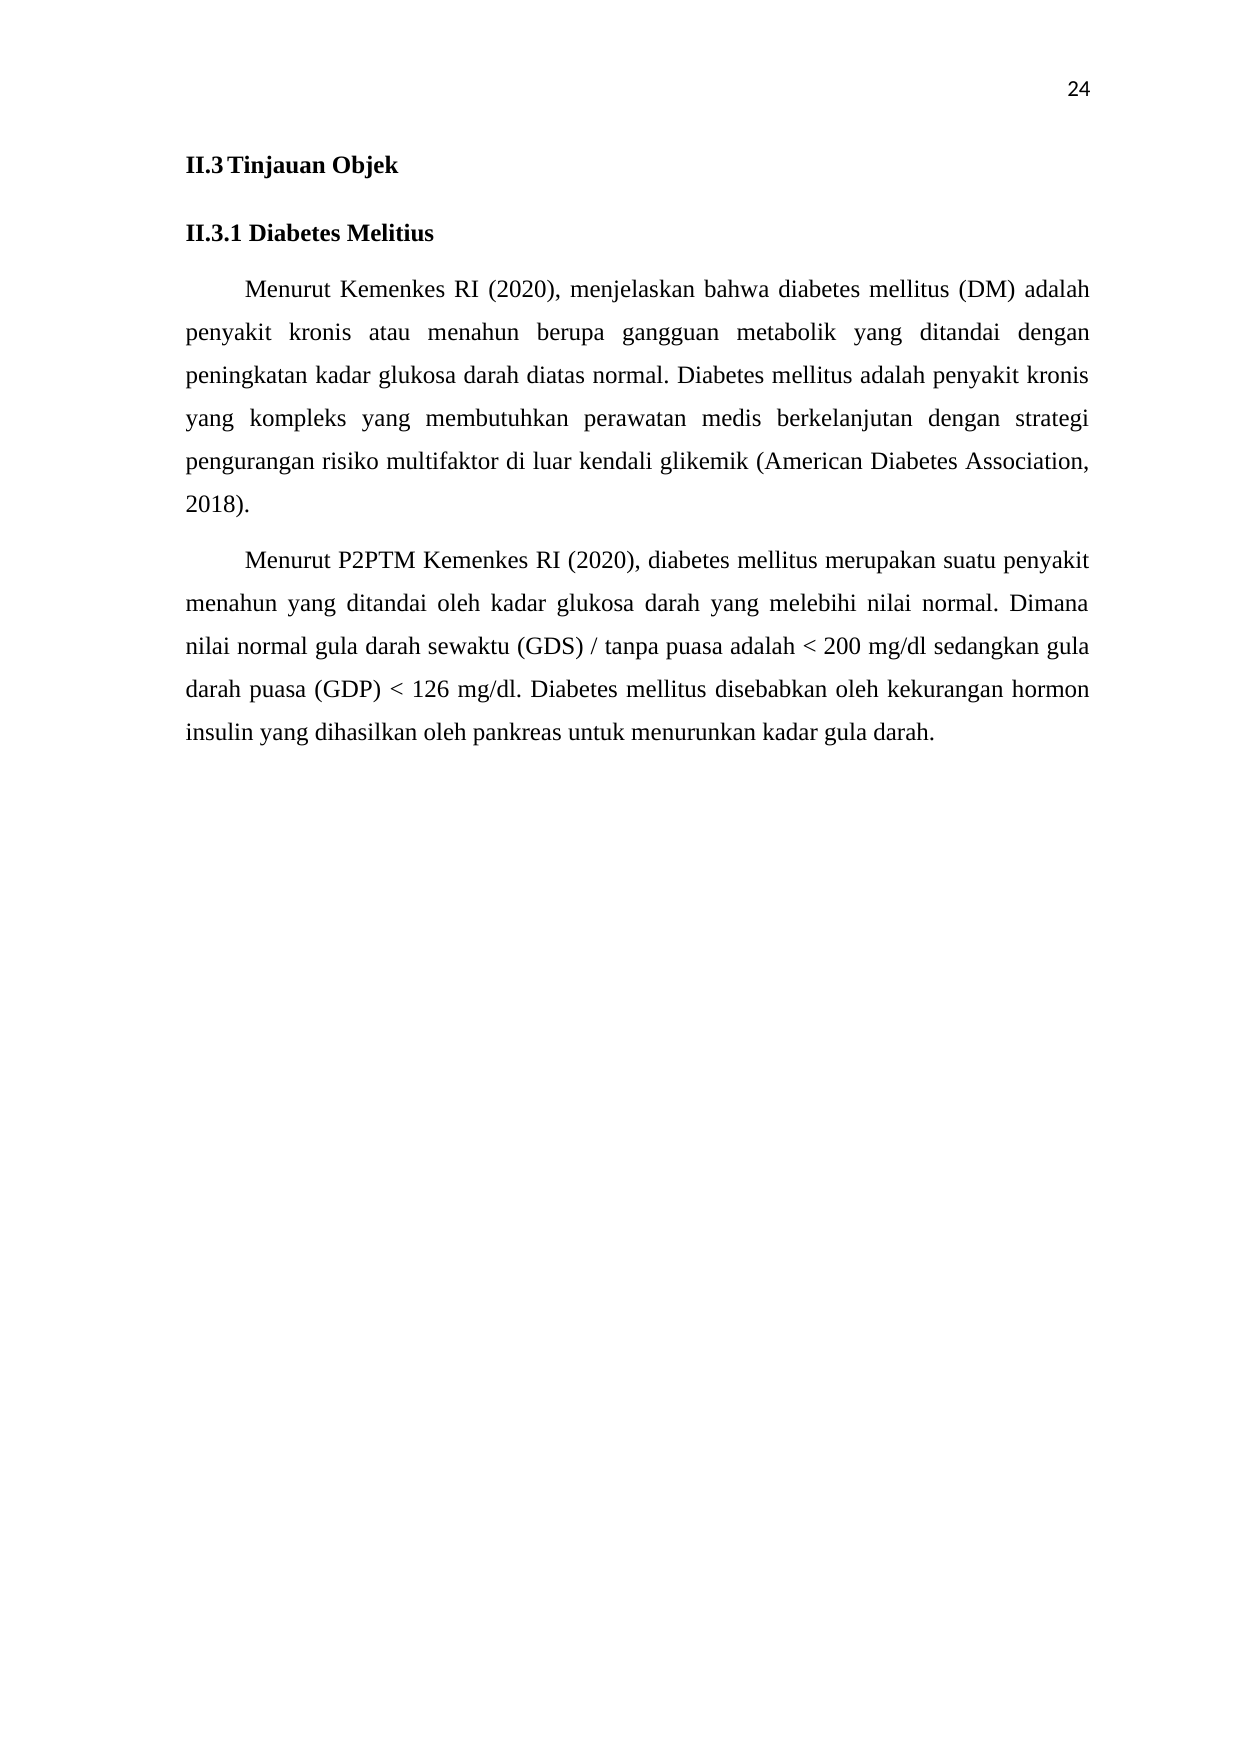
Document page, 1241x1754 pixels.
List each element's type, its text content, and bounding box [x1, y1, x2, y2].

subtitle Tinjauan Objek [185, 150, 1090, 179]
text Menurut P2PTM Kemenkes RI (2020), diabetes mellitus merupakan suatu penyakit menahun yang ditandai oleh kadar glukosa darah yang melebihi nilai normal. Dimana nilai normal gula darah sewaktu (GDS) / tanpa puasa adalah < 200 mg/dl sedangkan gula darah puasa (GDP) < 126 mg/dl. Diabetes mellitus disebabkan oleh kekurangan hormon insulin yang dihasilkan oleh pankreas untuk menurunkan kadar gula darah. [185, 545, 1090, 746]
subtitle Diabetes Melitius [185, 218, 1090, 247]
text Menurut Kemenkes RI (2020), menjelaskan bahwa diabetes mellitus (DM) adalah penyakit kronis atau menahun berupa gangguan metabolik yang ditandai dengan peningkatan kadar glukosa darah diatas normal. Diabetes mellitus adalah penyakit kronis yang kompleks yang membutuhkan perawatan medis berkelanjutan dengan strategi pengurangan risiko multifaktor di luar kendali glikemik (American Diabetes Association, 2018). [185, 274, 1090, 518]
